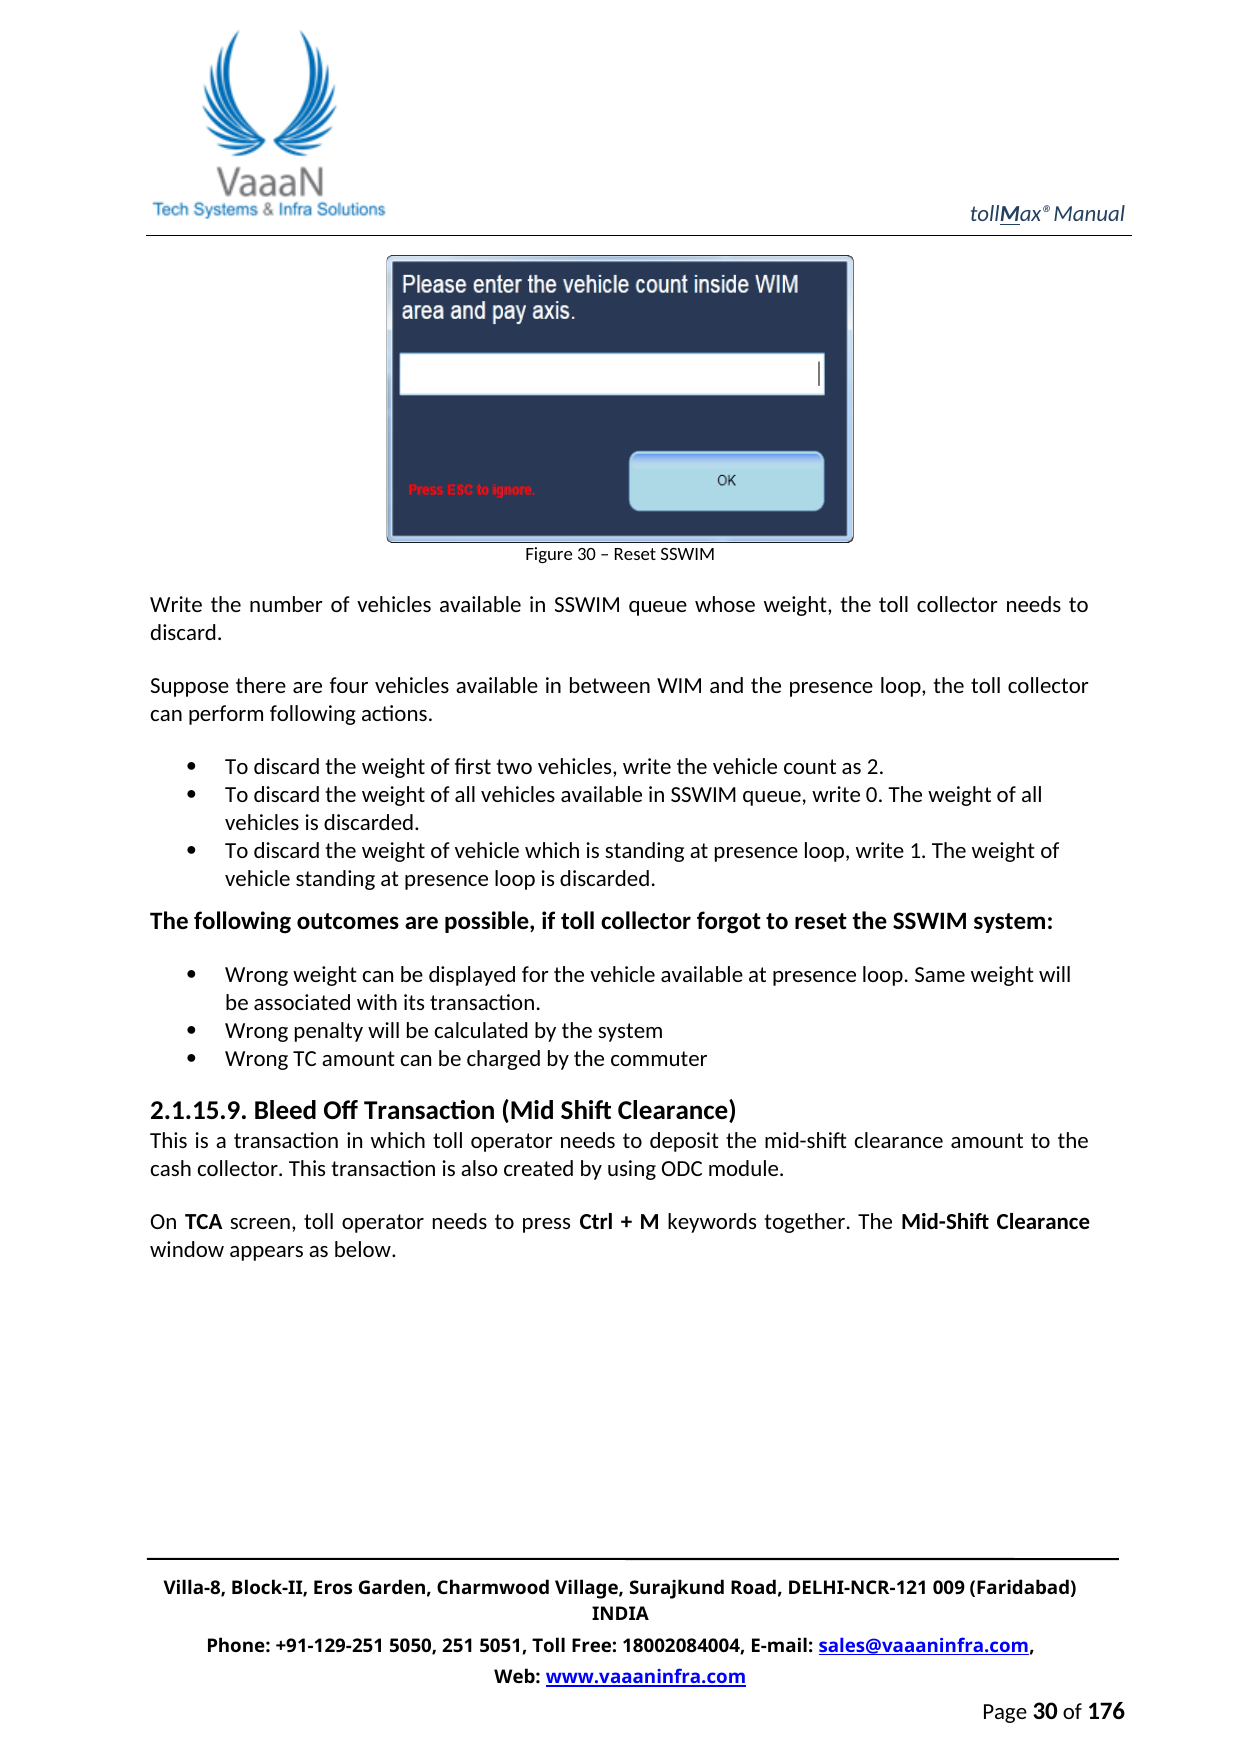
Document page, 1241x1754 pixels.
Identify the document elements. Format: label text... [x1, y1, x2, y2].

picture [150, 28, 389, 222]
list Wrong weight can be displayed for the vehicle available at presence loop. Same weight will be associated with its transaction. [187, 960, 1090, 1016]
text On TCA screen, toll operator needs to press Ctrl + M keywords together. The Mid-Shift Clearance window appears as below. [150, 1207, 1090, 1263]
list To discard the weight of first two vehicles, write the vehicle count as 2. [187, 752, 1090, 780]
text Write the number of vehicles available in SSWIM queue whose weight, the toll collector needs to discard. [150, 590, 1090, 646]
list To discard the weight of all vehicles available in SSWIM queue, write 0. The weight of all vehicles is discarded. [187, 780, 1090, 836]
subtitle 2.1.15.9. Bleed Off Transaction (Mid Shift Clearance) [150, 1093, 1090, 1126]
list To discard the weight of vehicle which is standing at presence loop, write 1. The weight of vehicle standing at presence loop is discarded. [187, 836, 1090, 892]
list Wrong penalty will be calculated by the system [187, 1016, 1090, 1044]
text The following outcomes are possible, if toll collector forgot to reset the SSWIM system: [150, 905, 1090, 935]
list Wrong TC amount can be charged by the commuter [187, 1044, 1090, 1072]
text Suppose there are four vehicles available in between WIM and the presence loop, the toll collector can perform following actions. [150, 671, 1090, 727]
picture [386, 255, 854, 543]
text This is a transaction in which toll operator needs to deposit the mid-shift clearance amount to the cash collector. This transaction is also created by using ODC module. [150, 1126, 1090, 1182]
